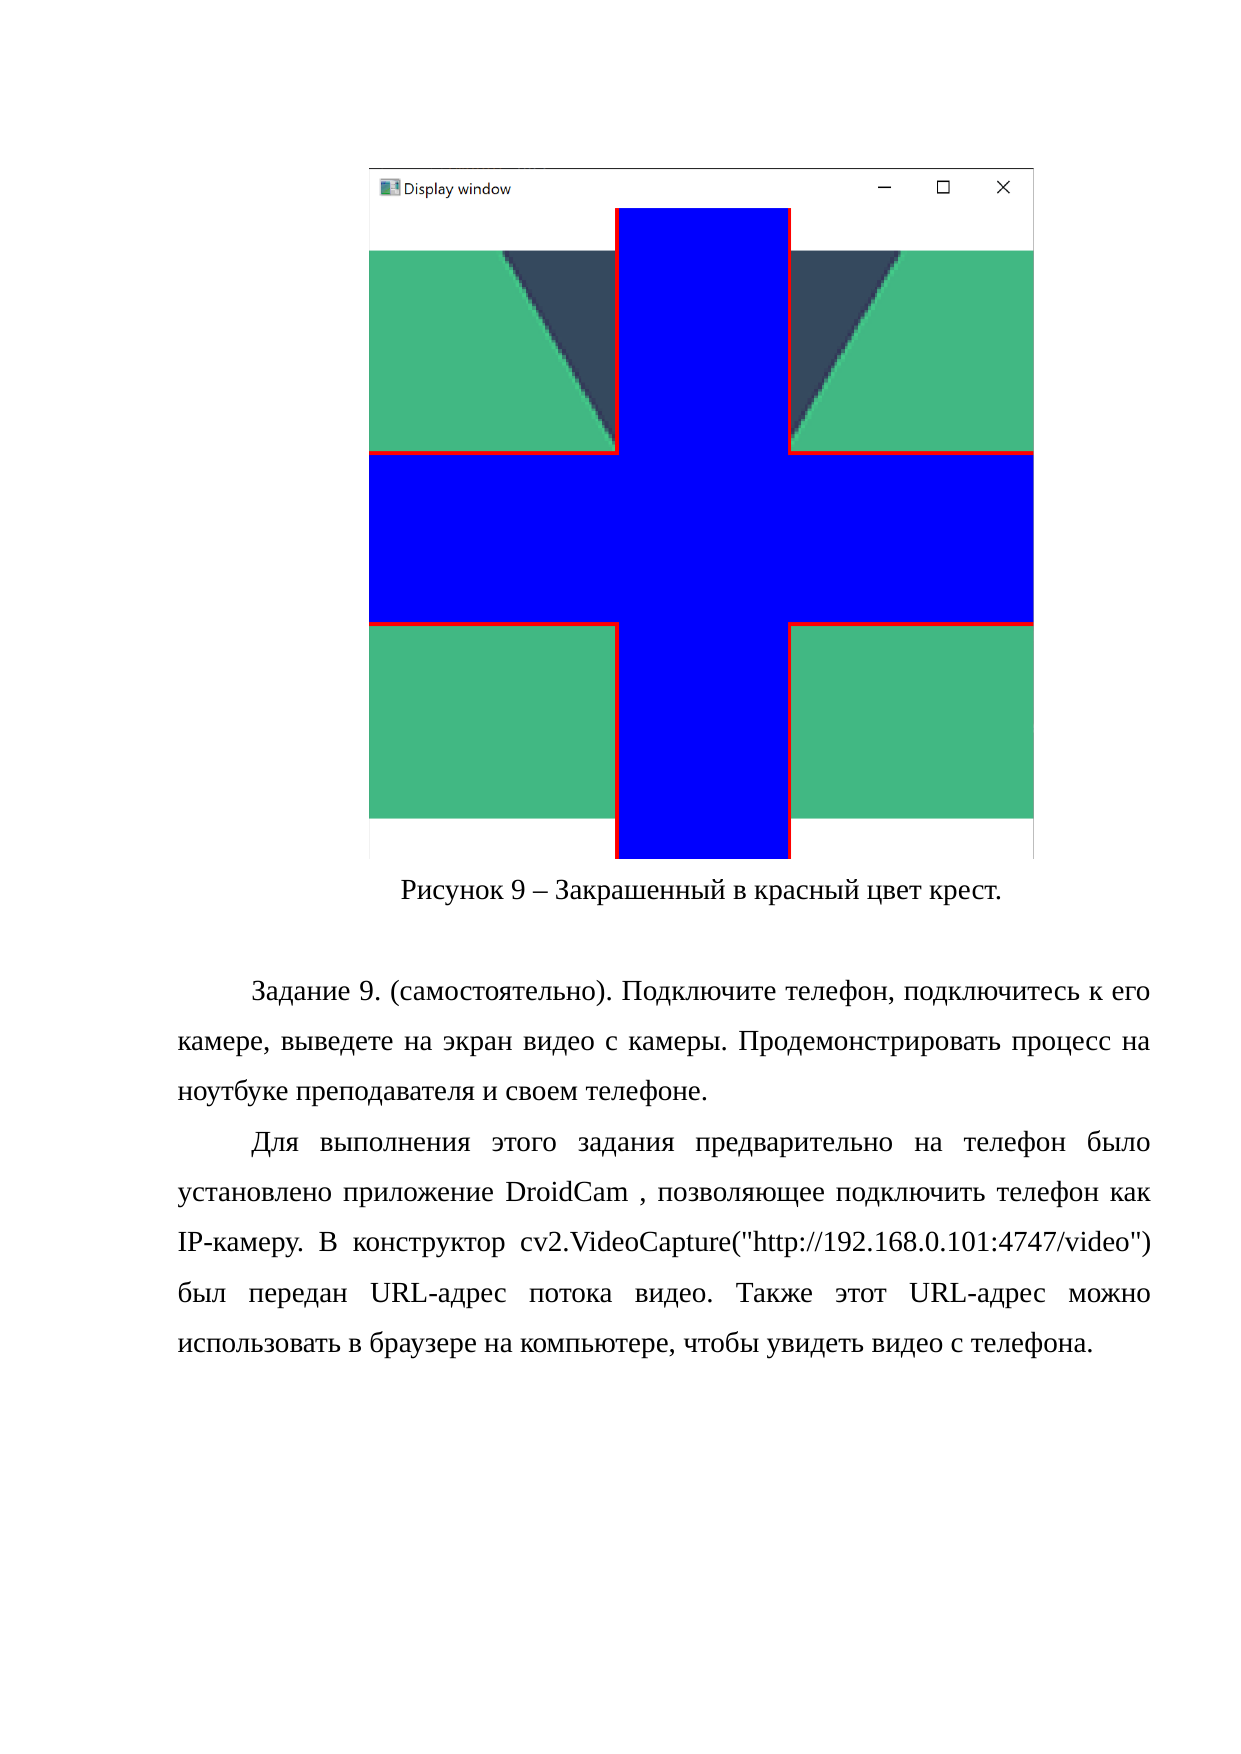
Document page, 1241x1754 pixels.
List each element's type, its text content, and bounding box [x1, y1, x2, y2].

picture [369, 168, 1034, 859]
text Рисунок 9 – Закрашенный в красный цвет крест. [177, 872, 1152, 906]
text Для выполнения этого задания предварительно на телефон было установлено приложение DroidCam , позволяющее подключить телефон как IP-камеру. В конструктор cv2.VideoCapture("http://192.168.0.101:4747/video") был передан URL-адрес потока видео. Также этот URL-адрес можно использовать в браузере на компьютере, чтобы увидеть видео с телефона. [177, 1124, 1152, 1358]
text Задание 9. (самостоятельно). Подключите телефон, подключитесь к его камере, выведете на экран видео с камеры. Продемонстрировать процесс на ноутбуке преподавателя и своем телефоне. [177, 973, 1152, 1107]
